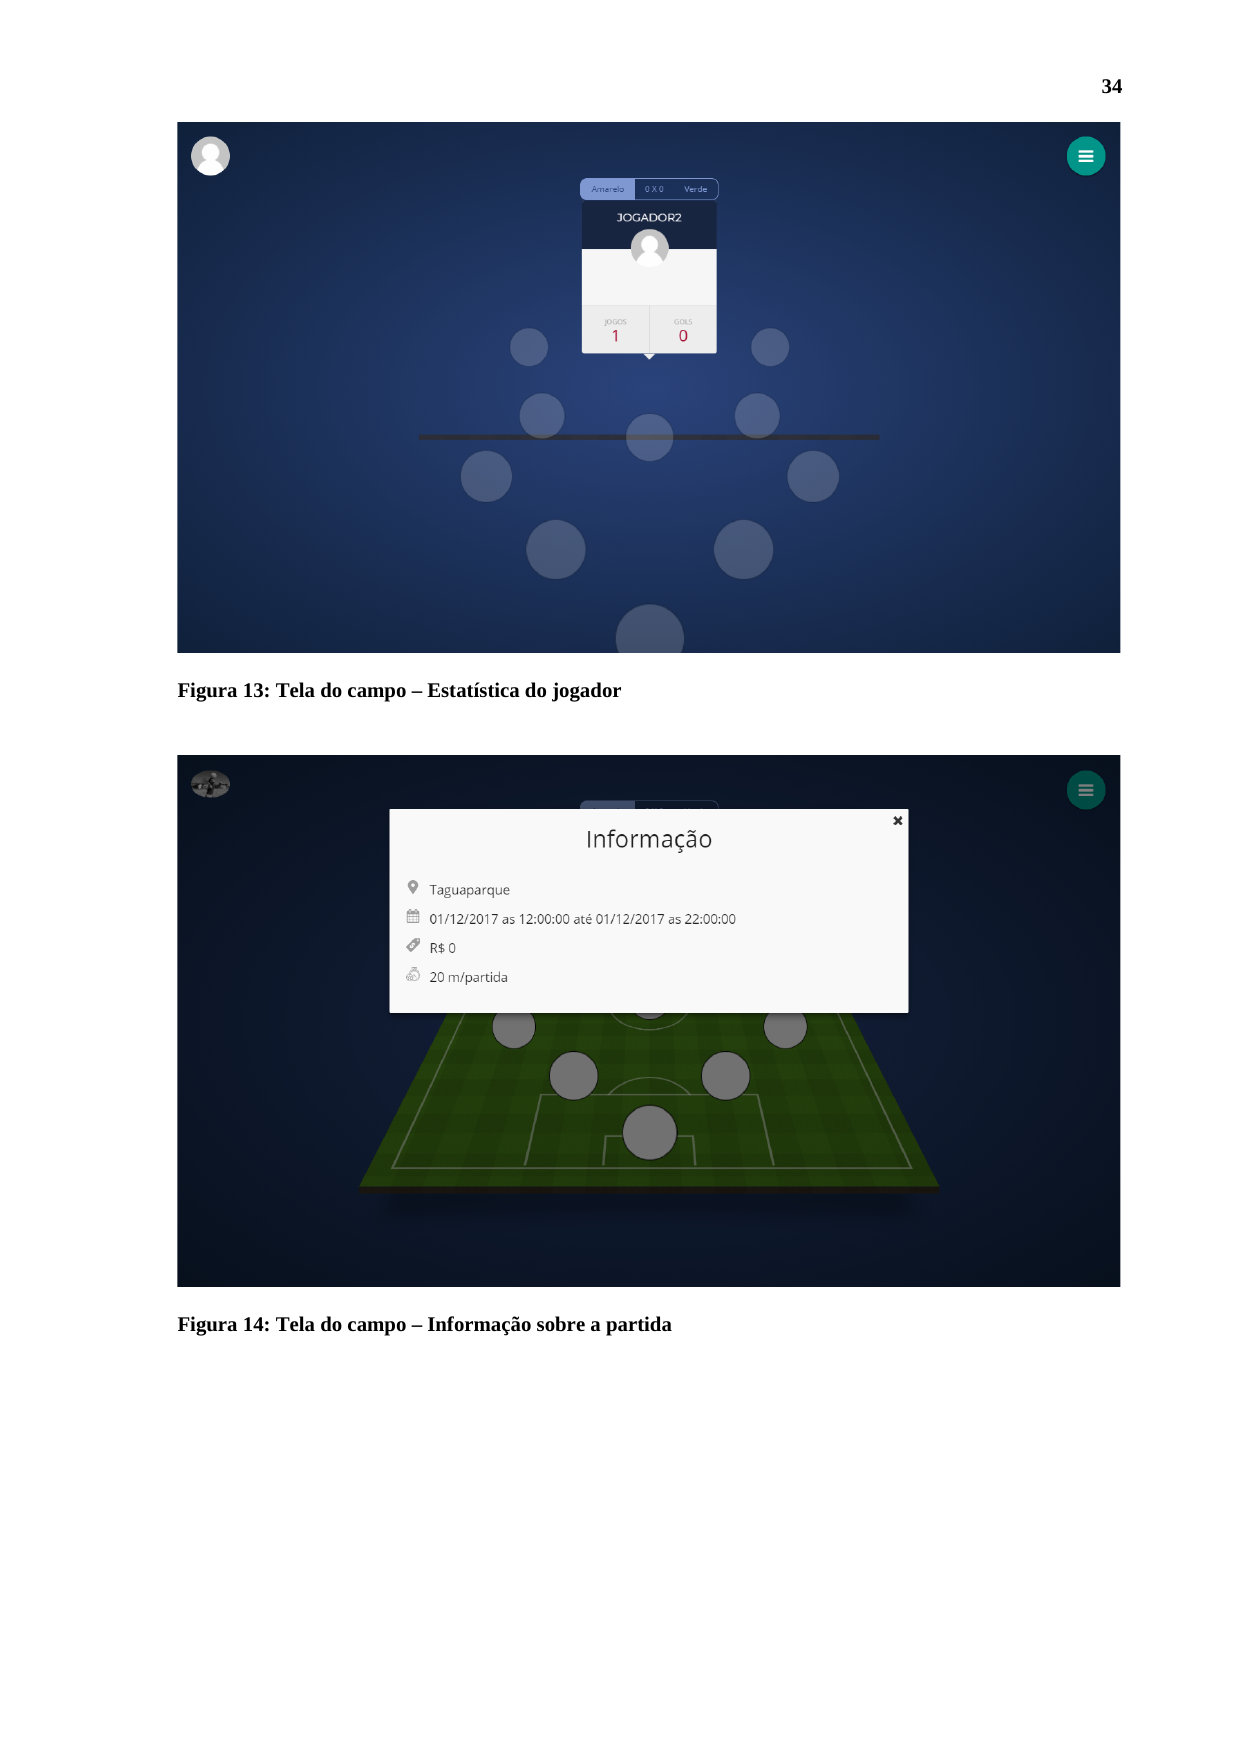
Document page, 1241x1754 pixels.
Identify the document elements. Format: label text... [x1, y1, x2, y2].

text Figura 14: Tela do campo – Informação sobre a partida [177, 1312, 1122, 1336]
text Figura 13: Tela do campo – Estatística do jogador [177, 678, 1122, 702]
picture [177, 755, 1121, 1287]
picture [177, 122, 1121, 653]
